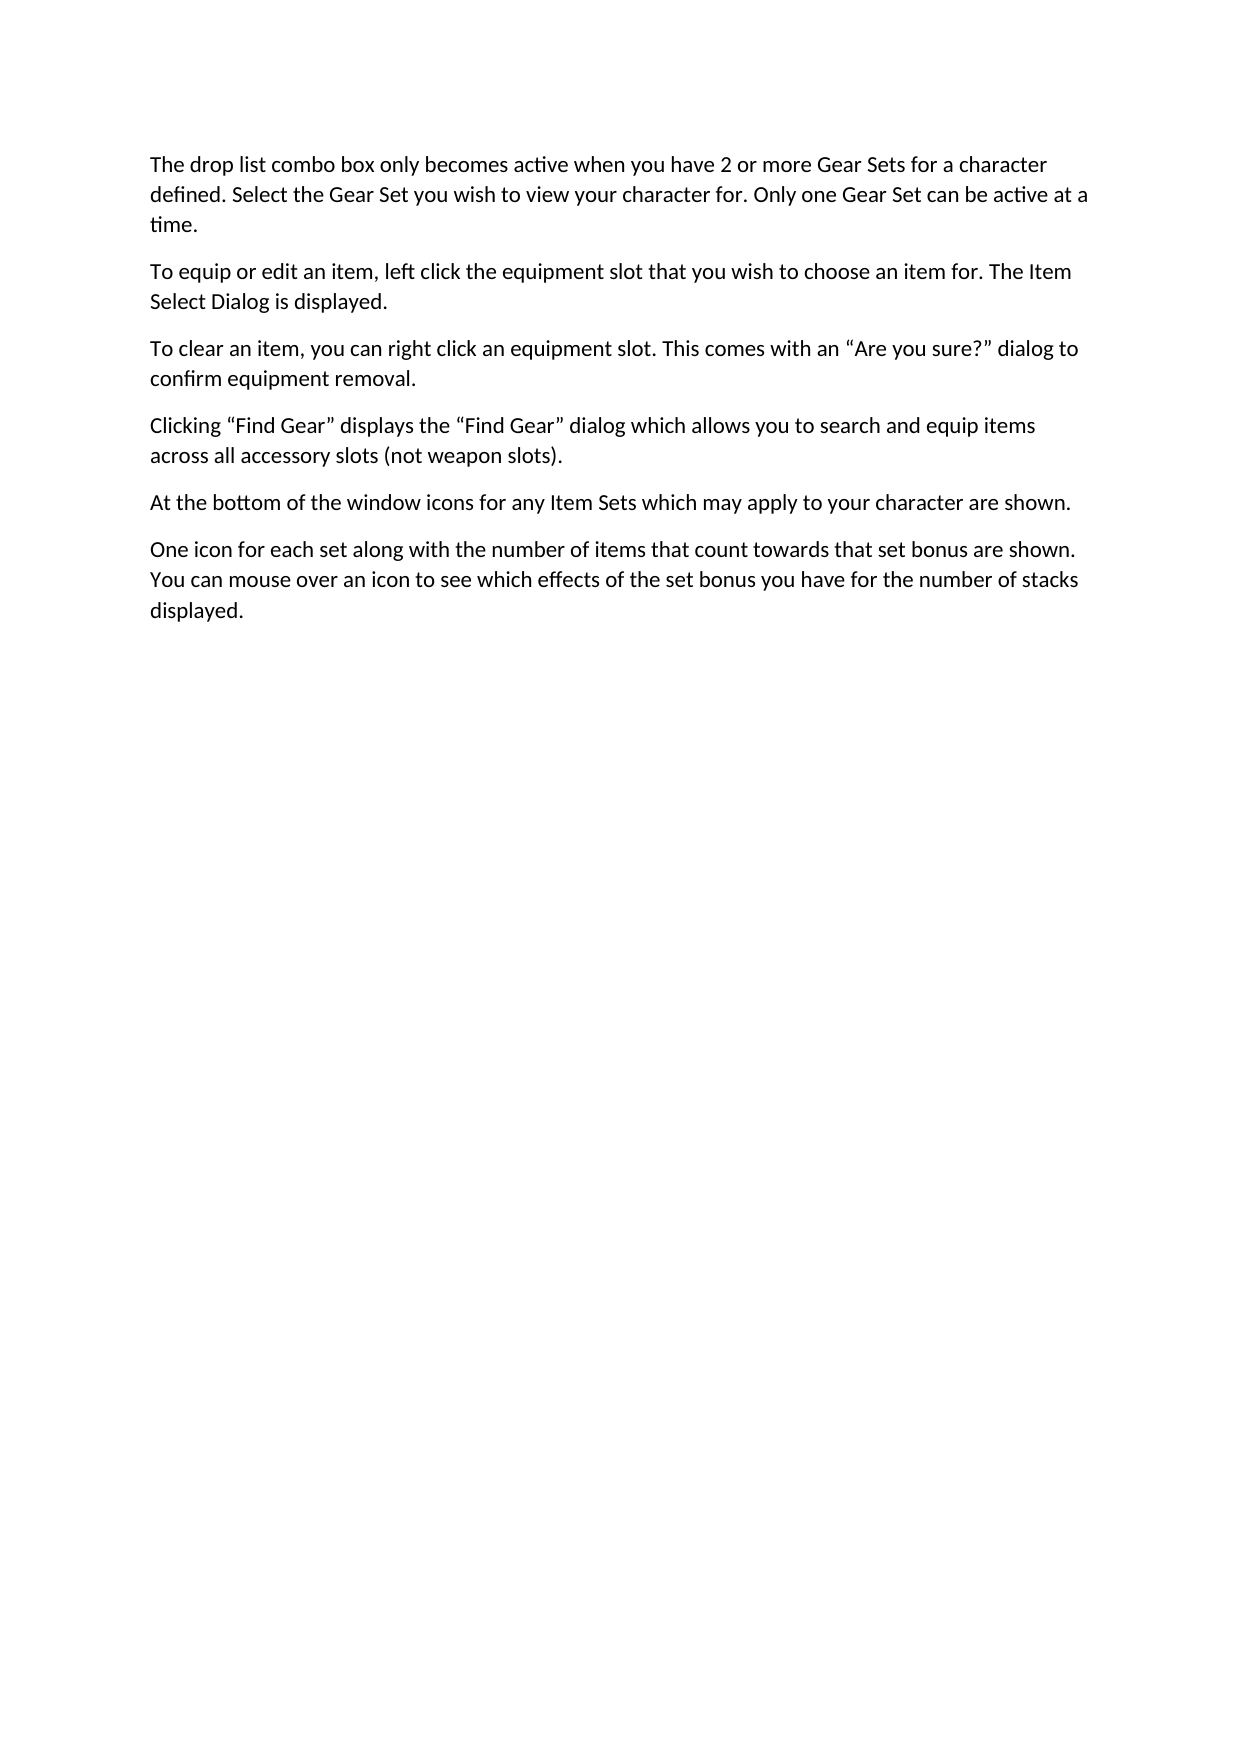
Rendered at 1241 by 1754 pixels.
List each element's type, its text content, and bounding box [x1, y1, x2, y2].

text At the bottom of the window icons for any Item Sets which may apply to your character are shown. [150, 488, 1090, 517]
text To equip or edit an item, left click the equipment slot that you wish to choose an item for. The Item Select Dialog is displayed. [150, 257, 1090, 316]
text The drop list combo box only becomes active when you have 2 or more Gear Sets for a character defined. Select the Gear Set you wish to view your character for. Only one Gear Set can be active at a time. [150, 150, 1090, 238]
text One icon for each set along with the number of items that count towards that set bonus are shown. You can mouse over an icon to see which effects of the set bonus you have for the number of stacks displayed. [150, 535, 1090, 624]
text Clicking “Find Gear” displays the “Find Gear” dialog which allows you to search and equip items across all accessory slots (not weapon slots). [150, 411, 1090, 470]
text To clear an item, you can right click an equipment slot. This comes with an “Are you sure?” dialog to confirm equipment removal. [150, 334, 1090, 393]
